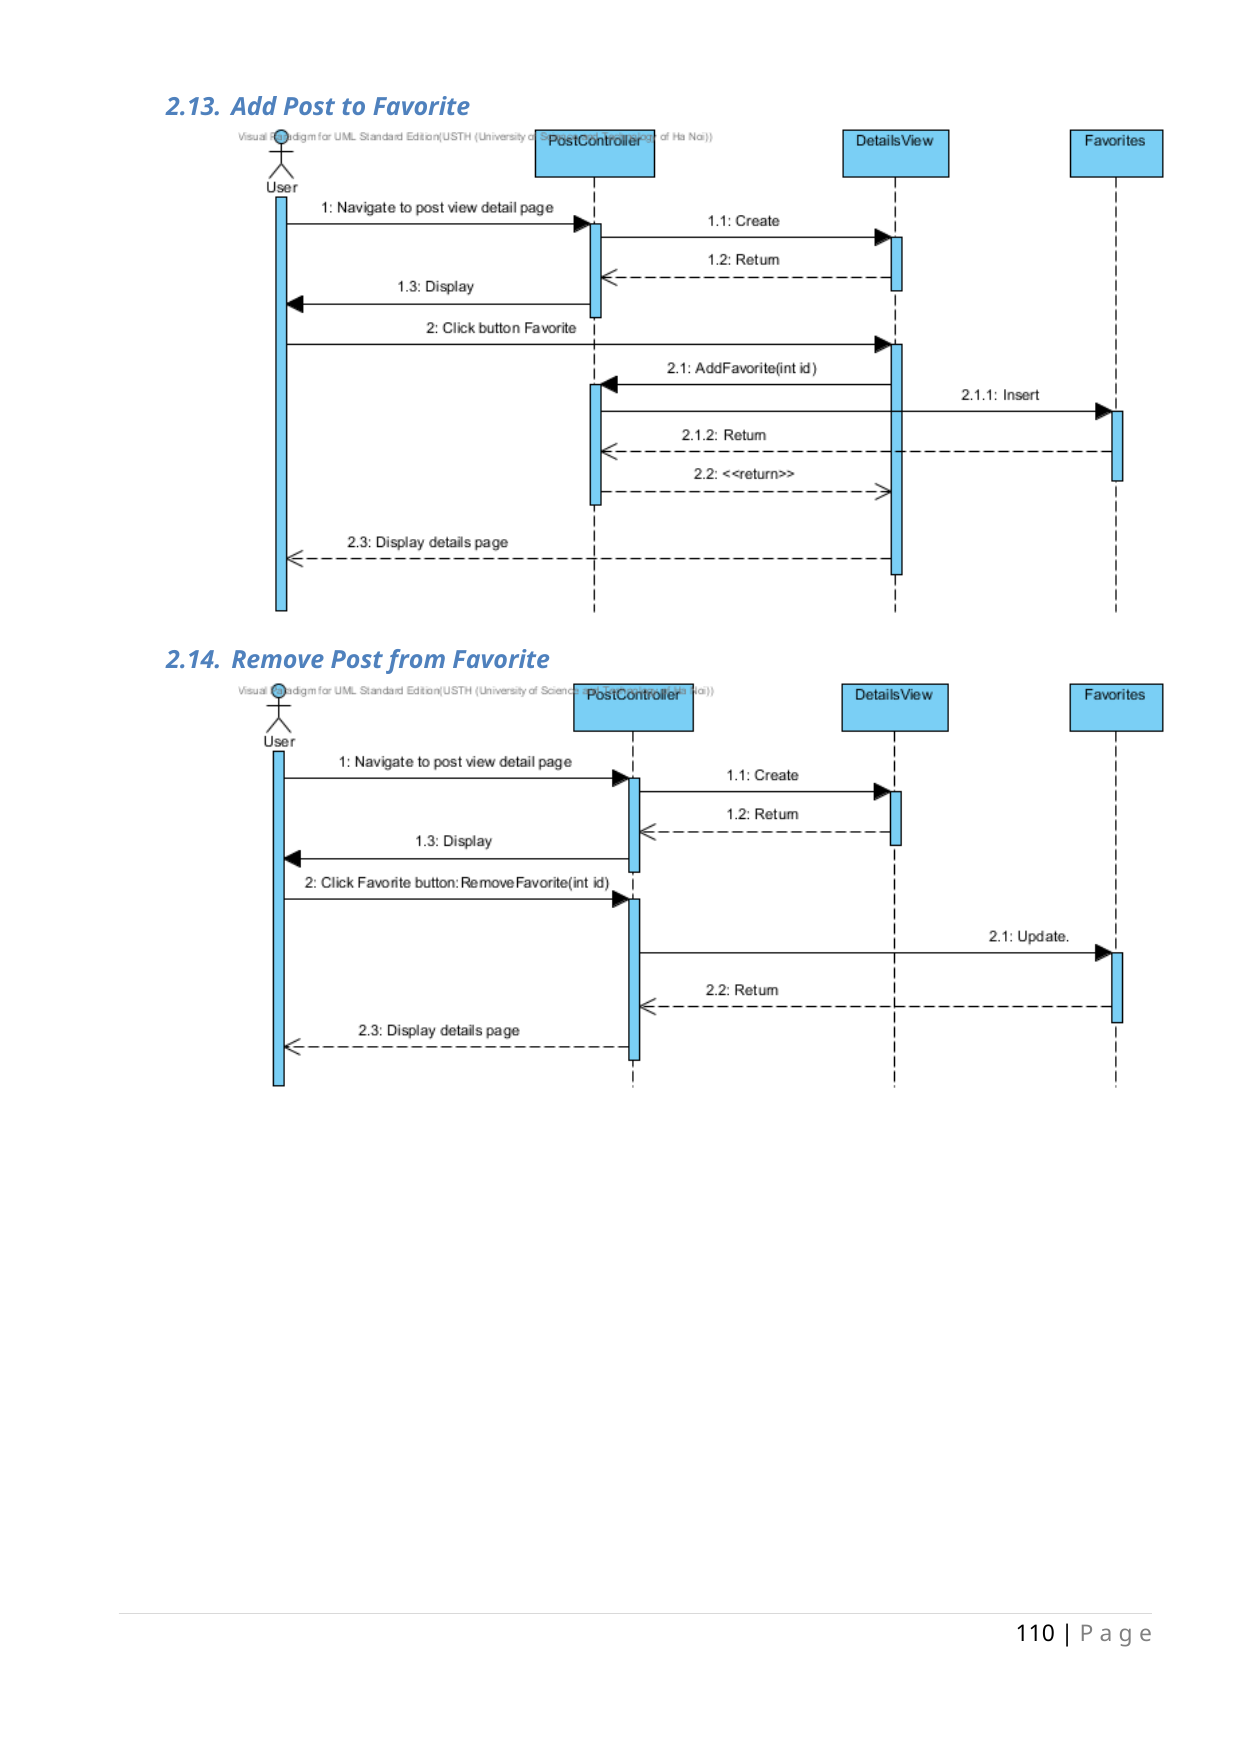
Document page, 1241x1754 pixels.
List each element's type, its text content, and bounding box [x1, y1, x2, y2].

subtitle Remove Post from Favorite [193, 642, 1152, 676]
picture [238, 681, 1169, 1092]
subtitle Add Post to Favorite [193, 88, 1152, 123]
picture [238, 127, 1169, 617]
